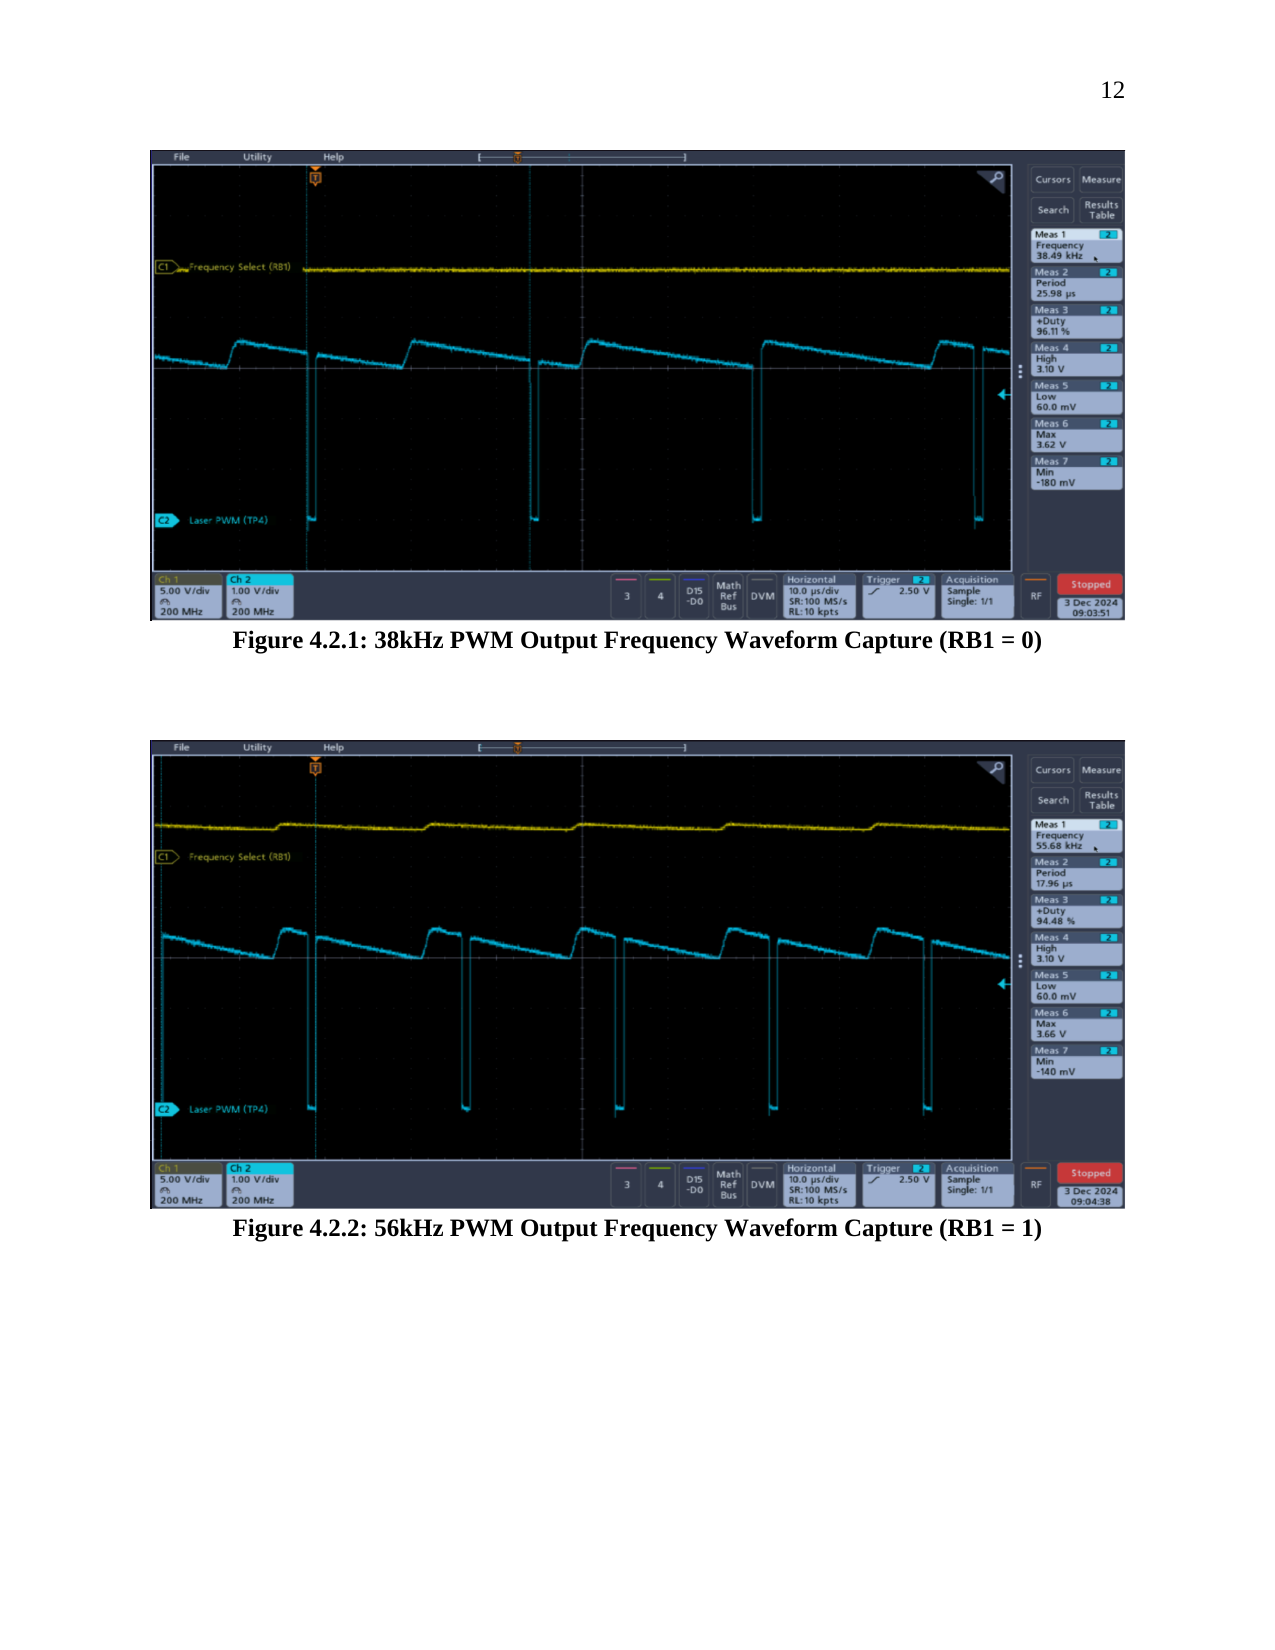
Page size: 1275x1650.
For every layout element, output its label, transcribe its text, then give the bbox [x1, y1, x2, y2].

picture [150, 150, 1125, 621]
subtitle Figure 4.2.2: 56kHz PWM Output Frequency Waveform Capture (RB1 = 1) [150, 1213, 1125, 1242]
subtitle Figure 4.2.1: 38kHz PWM Output Frequency Waveform Capture (RB1 = 0) [150, 625, 1125, 654]
picture [150, 740, 1125, 1209]
